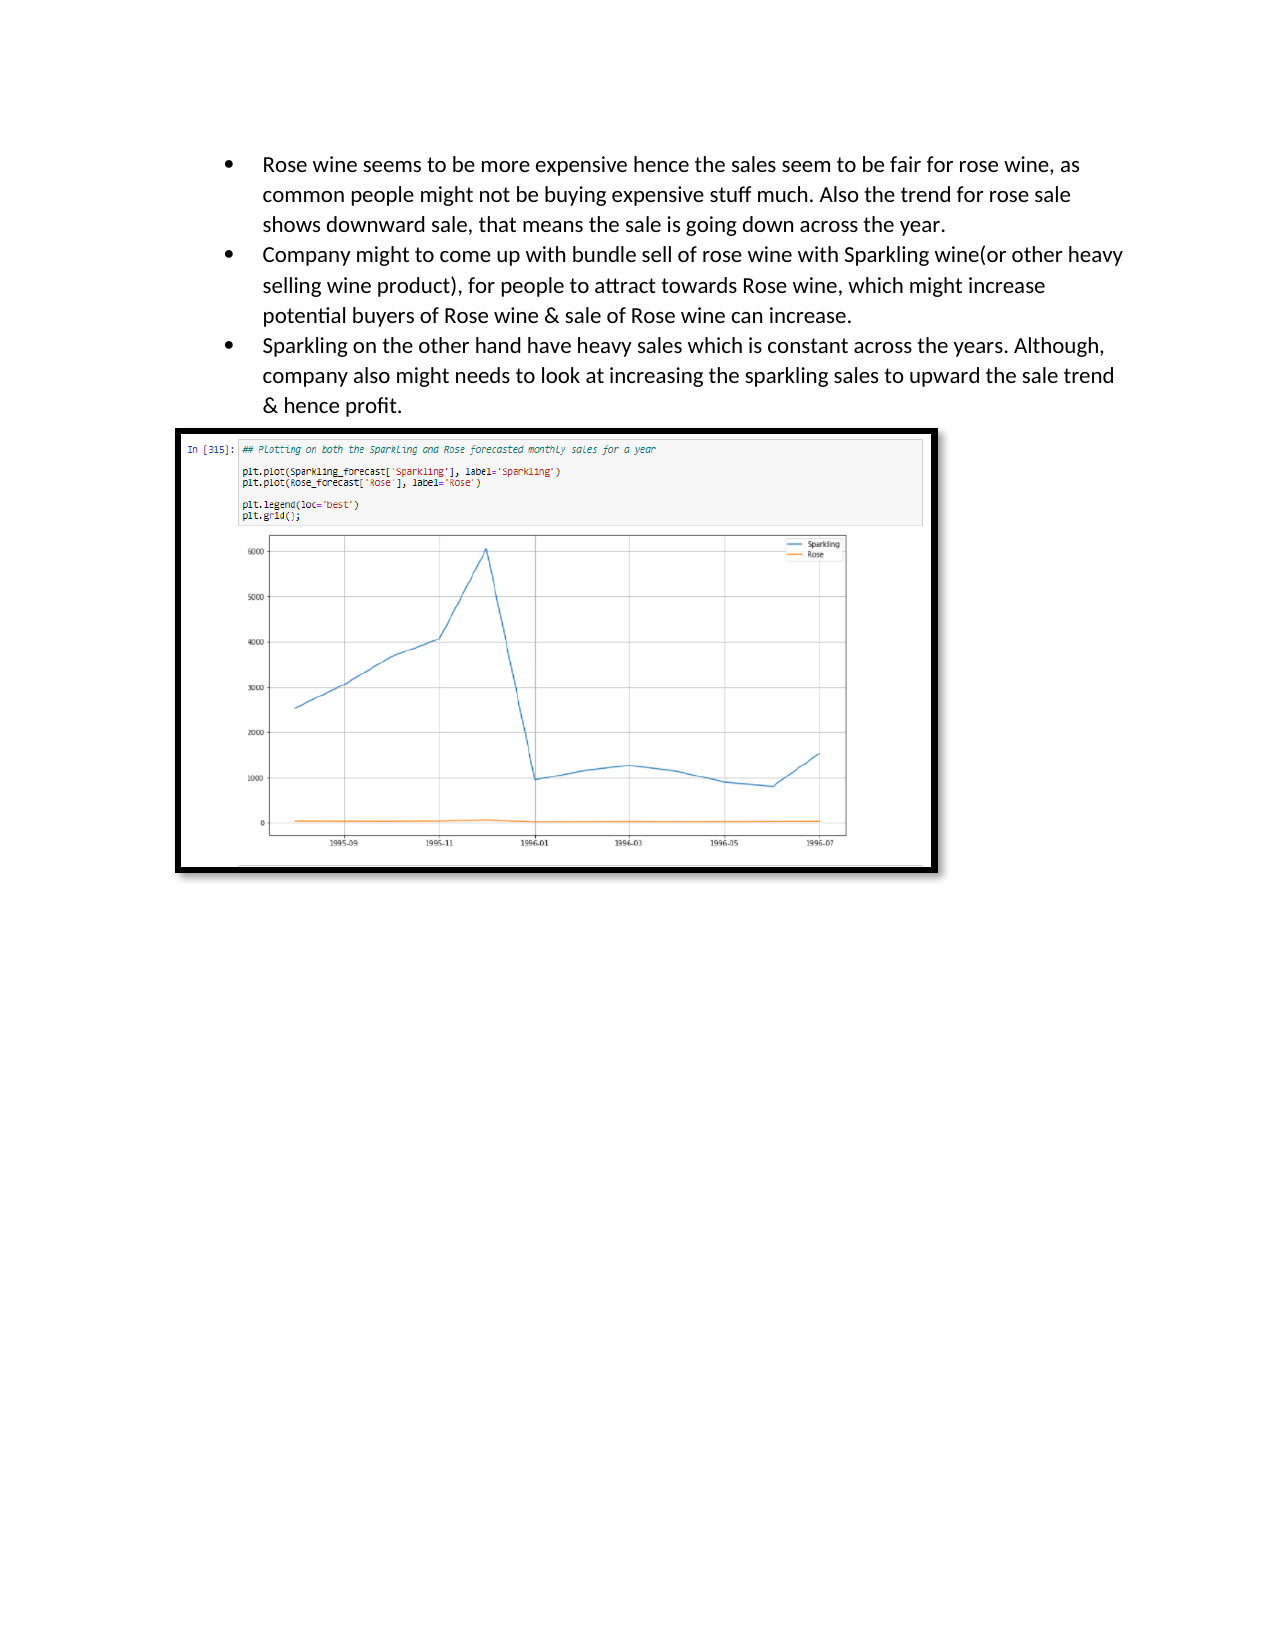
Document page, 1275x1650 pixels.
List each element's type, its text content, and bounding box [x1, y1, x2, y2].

list Rose wine seems to be more expensive hence the sales seem to be fair for rose wine, as common people might not be buying expensive stuff much. Also the trend for rose sale shows downward sale, that means the sale is going down across the year. [225, 150, 1125, 238]
list Company might to come up with bundle sell of rose wine with Sparkling wine(or other heavy selling wine product), for people to attract towards Rose wine, which might increase potential buyers of Rose wine & sale of Rose wine can increase. [225, 241, 1125, 329]
list Sparkling on the other hand have heavy sales which is constant across the years. Although, company also might needs to look at increasing the sparkling sales to upward the sale trend & hence profit. [225, 331, 1125, 420]
